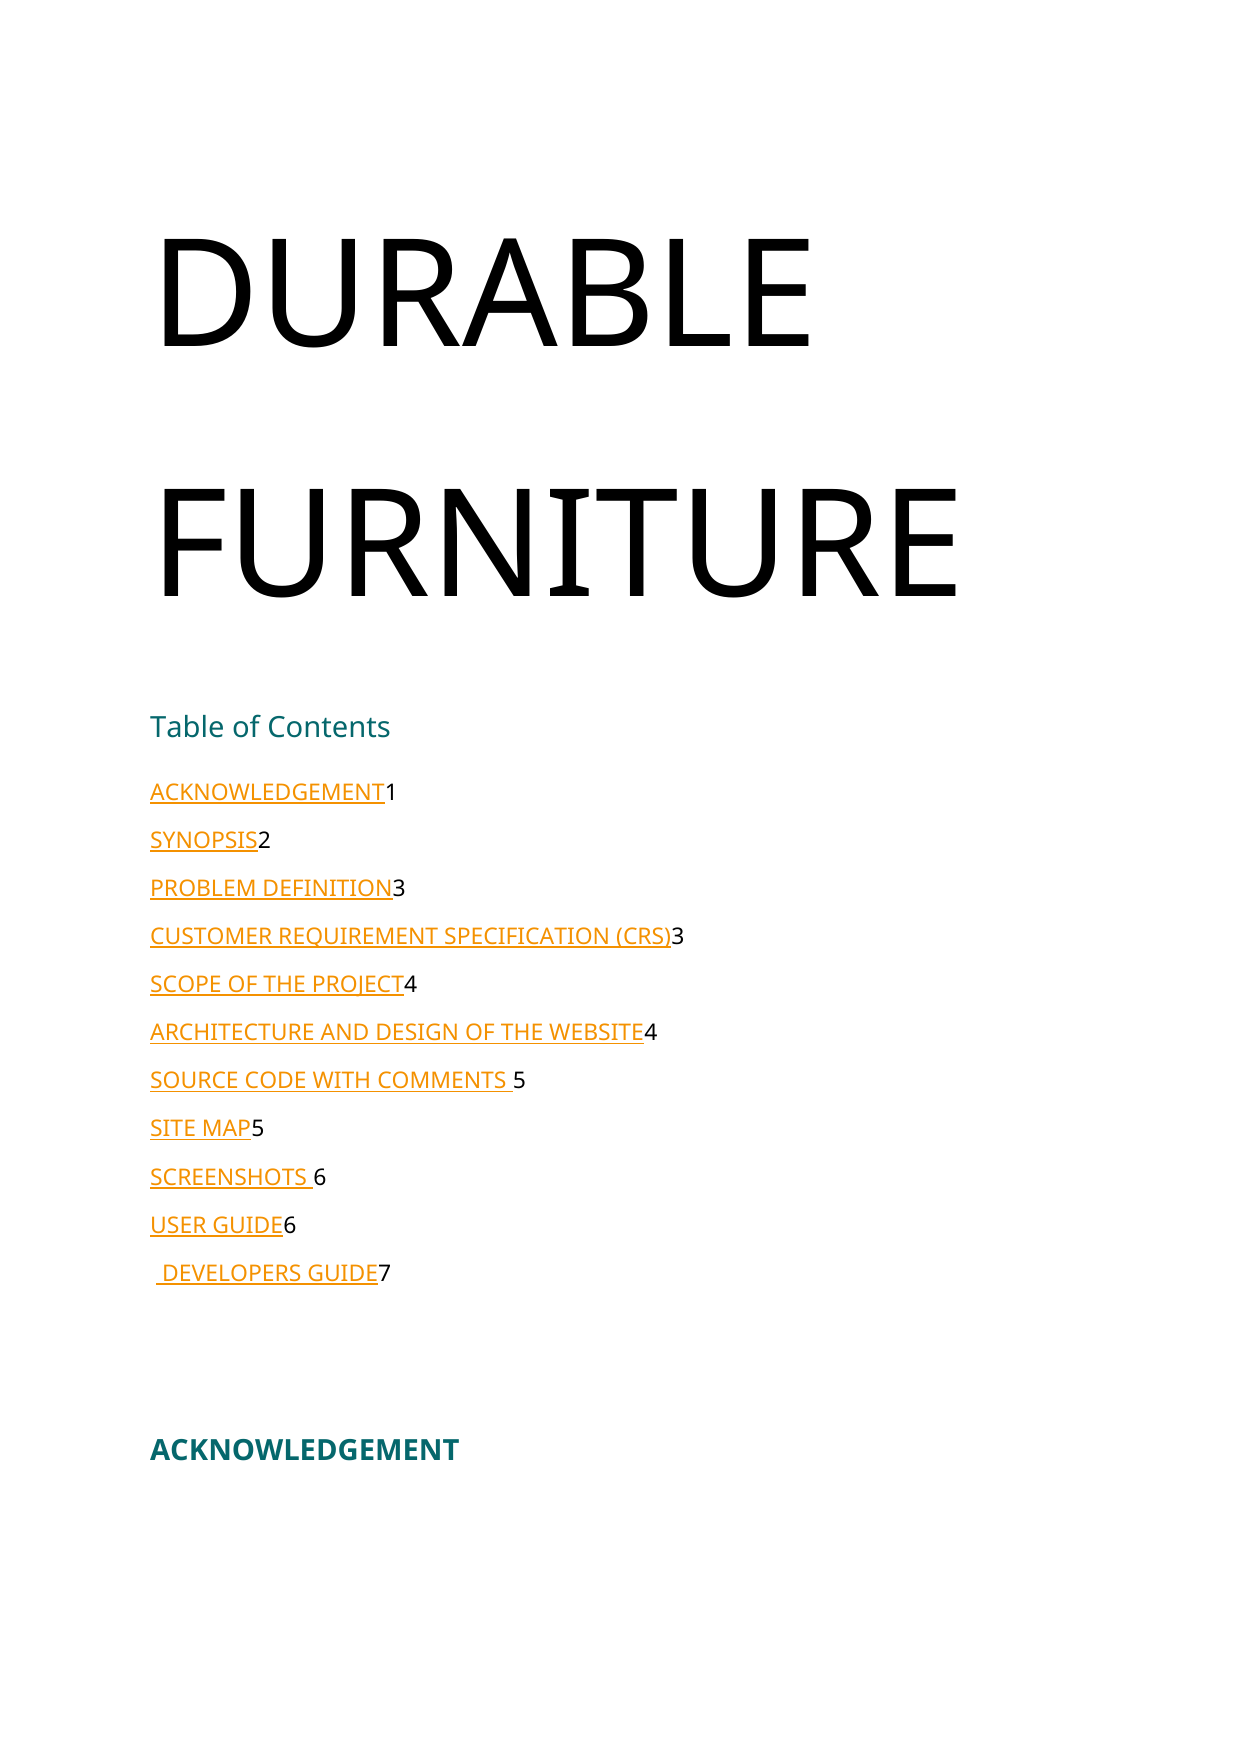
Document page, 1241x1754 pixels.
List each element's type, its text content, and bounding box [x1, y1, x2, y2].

text SYNOPSIS2 [150, 823, 1090, 856]
text ARCHITECTURE AND DESIGN OF THE WEBSITE4 [150, 1016, 1090, 1048]
text SITE MAP5 [150, 1112, 1090, 1144]
text ACKNOWLEDGEMENT1 [150, 775, 1090, 807]
text Table of Contents [150, 693, 1090, 758]
text USER GUIDE6 [150, 1208, 1090, 1241]
text SOURCE CODE WITH COMMENTS 5 [150, 1064, 1090, 1096]
text DEVELOPERS GUIDE7 [150, 1256, 1090, 1289]
text PROBLEM DEFINITION3 [150, 871, 1090, 904]
text SCREENSHOTS 6 [150, 1160, 1090, 1192]
text SCOPE OF THE PROJECT4 [150, 967, 1090, 1000]
text CUSTOMER REQUIREMENT SPECIFICATION (CRS)3 [150, 919, 1090, 952]
text DURABLE FURNITURE [150, 174, 1090, 652]
text ACKNOWLEDGEMENT [150, 1417, 1090, 1482]
